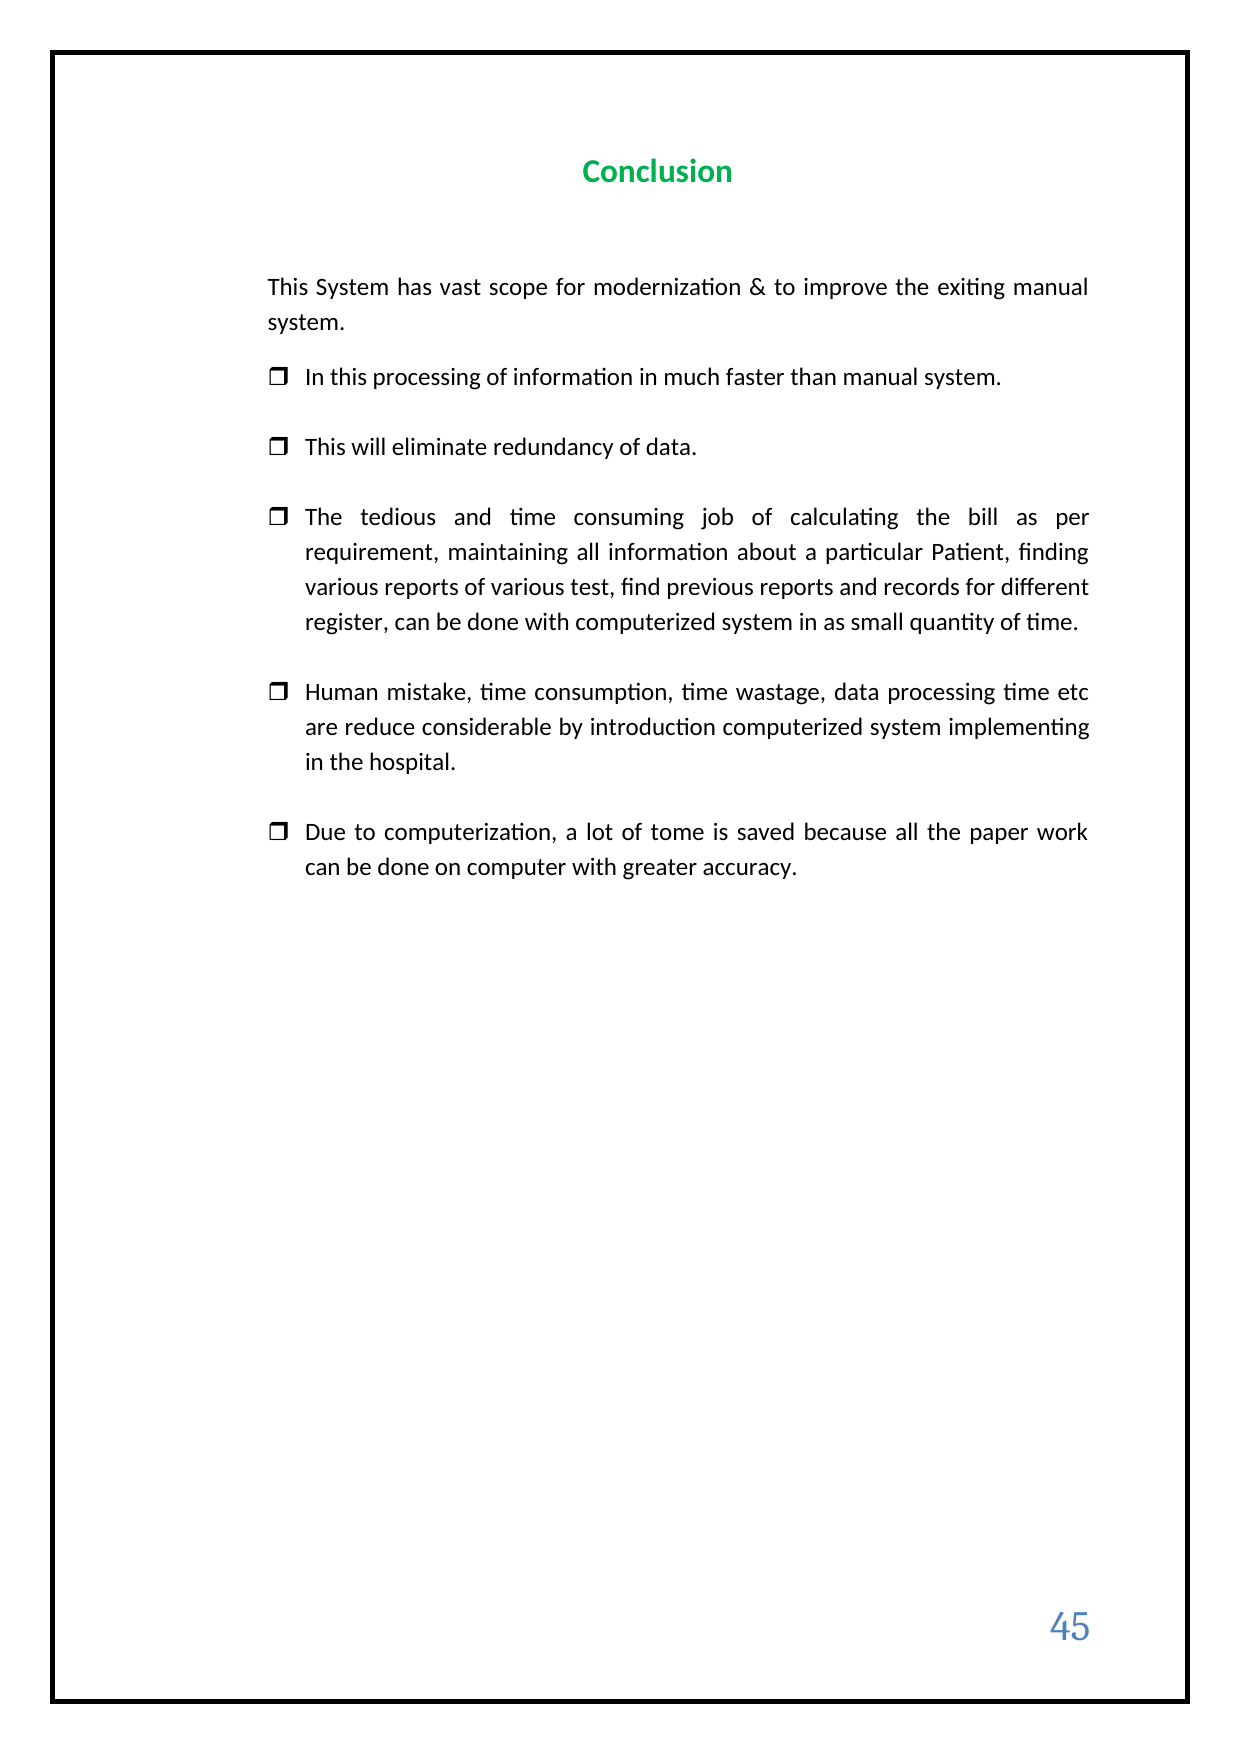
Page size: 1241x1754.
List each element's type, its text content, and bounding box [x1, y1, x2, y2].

list In this processing of information in much faster than manual system. [267, 361, 1090, 392]
list The tedious and time consuming job of calculating the bill as per requirement, maintaining all information about a particular Patient, finding various reports of various test, find previous reports and records for different register, can be done with computerized system in as small quantity of time. [267, 501, 1090, 637]
list Human mistake, time consumption, time wastage, data processing time etc are reduce considerable by introduction computerized system implementing in the hospital. [267, 676, 1090, 777]
list Due to computerization, a lot of tome is saved because all the paper work can be done on computer with greater accuracy. [267, 816, 1090, 882]
list This will eliminate redundancy of data. [267, 431, 1090, 462]
text This System has vast scope for modernization & to improve the exiting manual system. [267, 271, 1090, 336]
text Conclusion [225, 150, 1090, 191]
